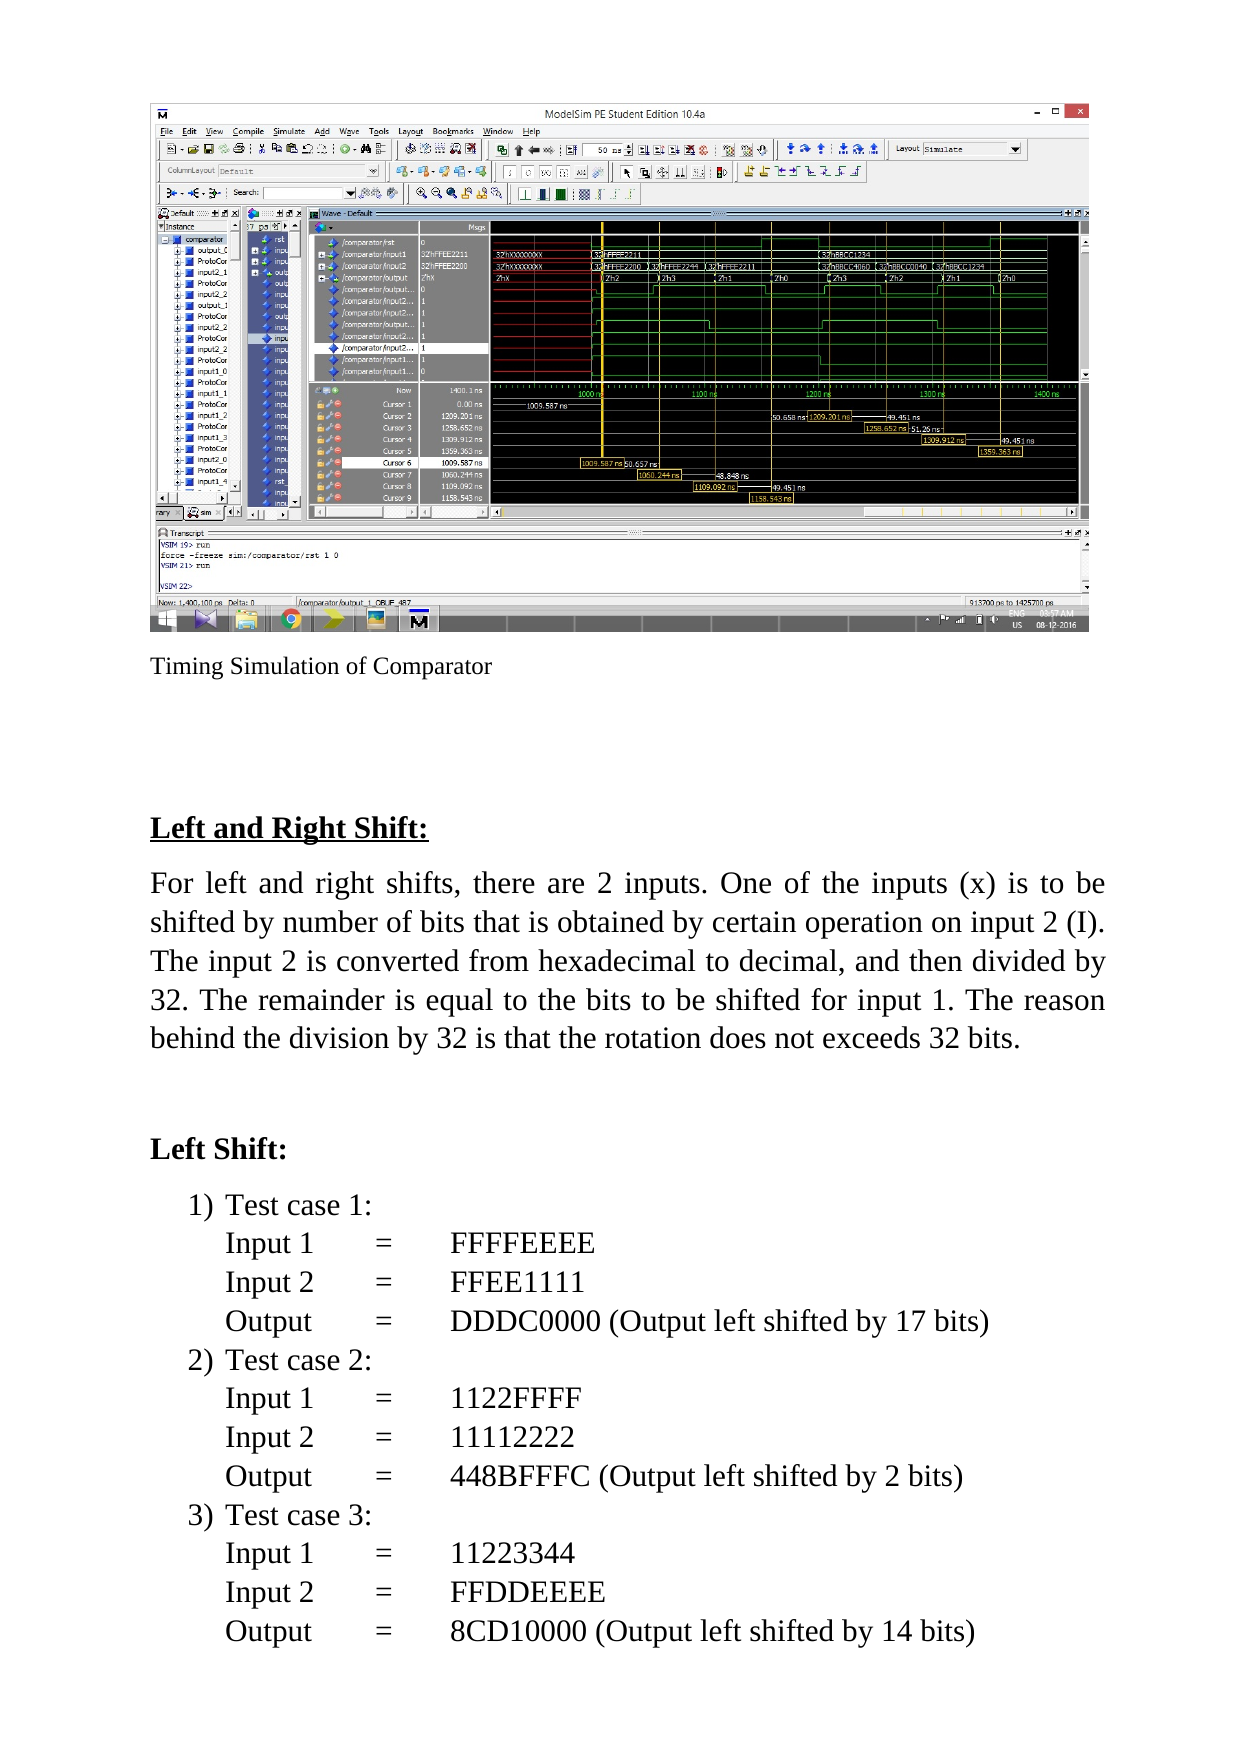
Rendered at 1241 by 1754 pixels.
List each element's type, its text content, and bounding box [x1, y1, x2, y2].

list Input 2 = FFEE1111 [225, 1263, 1107, 1299]
text For left and right shifts, there are 2 inputs. One of the inputs (x) is to be shifted by number of bits that is obtained by certain operation on input 2 (I). The input 2 is converted from hexadecimal to decimal, and then divided by 32. The remainder is equal to the bits to be shifted for input 1. The reason behind the division by 32 is that the rotation does not exceeds 32 bits. [150, 865, 1107, 1056]
list Output = DDDC0000 (Output left shifted by 17 bits) [225, 1302, 1107, 1338]
list Test case 1: [187, 1186, 1107, 1222]
text Left Shift: [150, 1131, 1107, 1167]
list Test case 2: [187, 1341, 1107, 1377]
list Input 2 = 11112222 [225, 1418, 1107, 1454]
list Output = 448BFFFC (Output left shifted by 2 bits) [225, 1457, 1107, 1493]
list Test case 3: [187, 1496, 1107, 1532]
picture [150, 103, 1089, 632]
list Output = 8CD10000 (Output left shifted by 14 bits) [225, 1612, 1107, 1648]
list Input 1 = FFFFEEEE [225, 1225, 1107, 1261]
list Input 1 = 11223344 [225, 1535, 1107, 1571]
text Timing Simulation of Comparator [150, 651, 1107, 679]
list Input 1 = 1122FFFF [225, 1380, 1107, 1416]
list Input 2 = FFDDEEEE [225, 1573, 1107, 1609]
text Left and Right Shift: [150, 809, 1107, 845]
